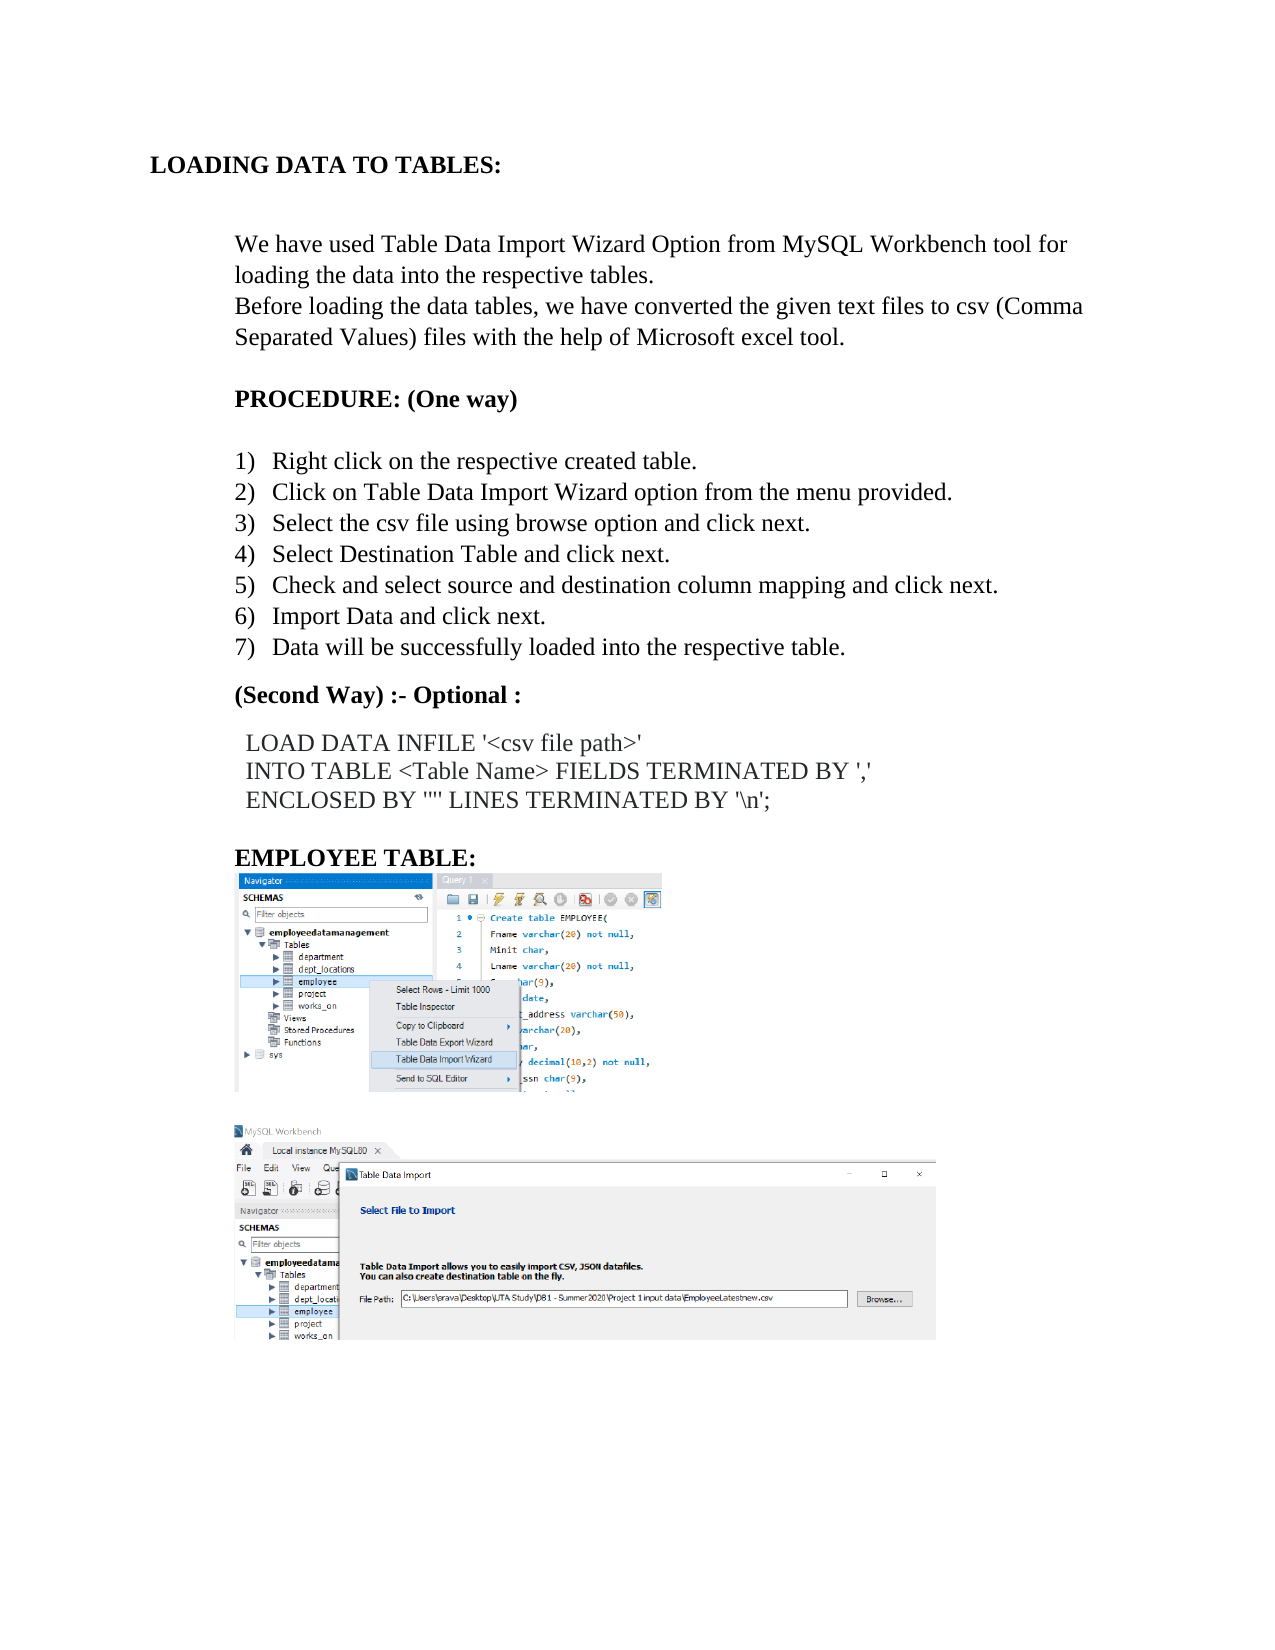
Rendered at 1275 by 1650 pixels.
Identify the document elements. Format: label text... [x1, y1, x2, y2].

list Before loading the data tables, we have converted the given text files to csv (Comma Separated Values) files with the help of Microsoft excel tool. [234, 291, 1125, 351]
list EMPLOYEE TABLE: [234, 843, 1125, 871]
list Click on Table Data Import Wizard option from the menu provided. [234, 477, 1125, 506]
list PROCEDURE: (One way) [234, 384, 1125, 413]
text LOAD DATA INFILE '<csv file path>' [245, 728, 1125, 756]
picture [234, 1125, 936, 1340]
list Right click on the respective created table. [234, 446, 1125, 475]
list We have used Table Data Import Wizard Option from MySQL Workbench tool for loading the data into the respective tables. [234, 229, 1125, 288]
picture [234, 873, 662, 1092]
text LOADING DATA TO TABLES: [150, 150, 1125, 179]
text ENCLOSED BY '"' LINES TERMINATED BY '\n'; [245, 785, 1125, 814]
list Select the csv file using browse option and click next. [234, 508, 1125, 537]
list Check and select source and destination column mapping and click next. [234, 570, 1125, 599]
list Select Destination Table and click next. [234, 539, 1125, 568]
text (Second Way) :- Optional : [234, 680, 1125, 709]
list Data will be successfully loaded into the respective table. [234, 632, 1125, 661]
text INTO TABLE <Table Name> FIELDS TERMINATED BY ',' [245, 756, 1125, 785]
list Import Data and click next. [234, 601, 1125, 630]
